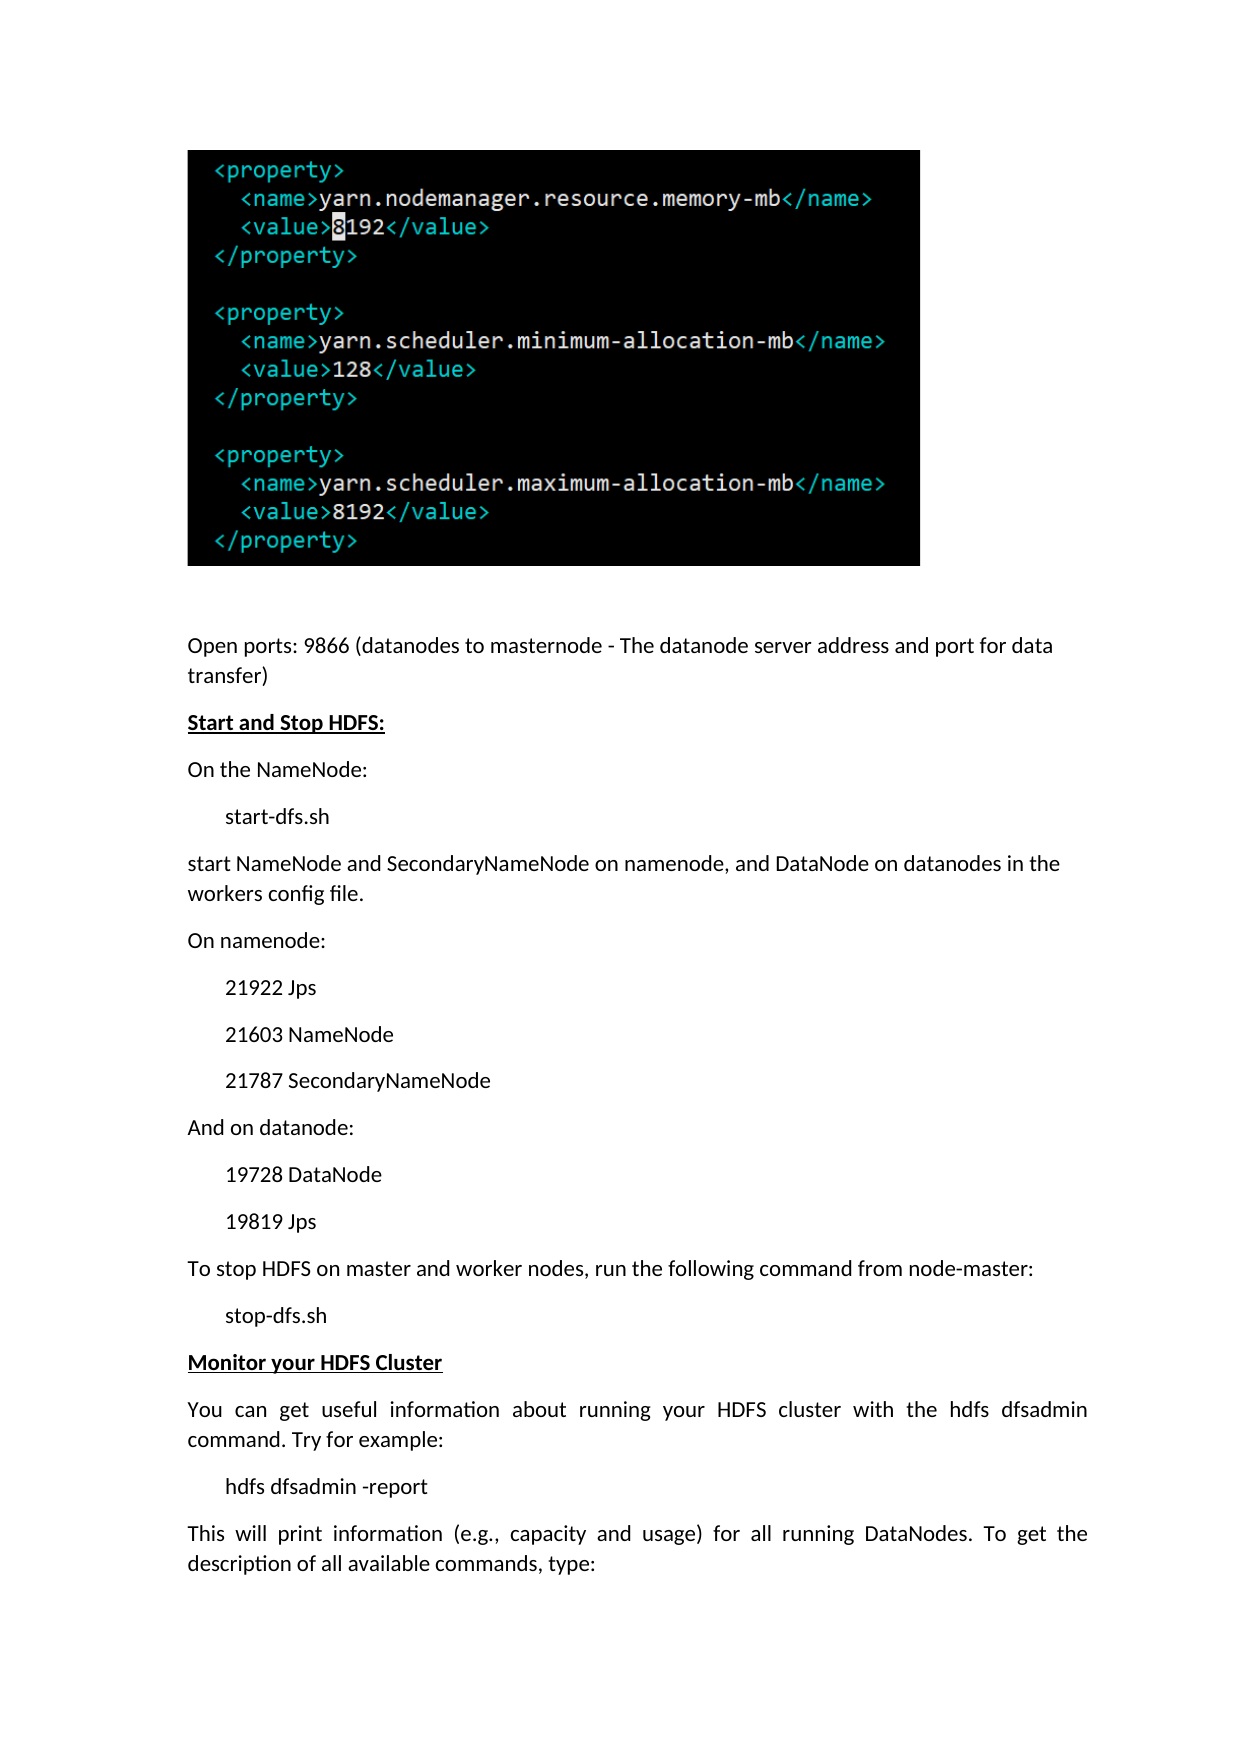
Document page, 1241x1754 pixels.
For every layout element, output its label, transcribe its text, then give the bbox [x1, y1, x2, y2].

text 21787 SecondaryNameNode [225, 1067, 1090, 1094]
text 19819 Jps [187, 1207, 1090, 1235]
text 21603 NameNode [225, 1020, 1090, 1048]
text On the NameNode: [187, 755, 1090, 783]
text Monitor your HDFS Cluster [187, 1348, 1090, 1376]
text This will print information (e.g., capacity and usage) for all running DataNodes. To get the description of all available commands, type: [187, 1519, 1090, 1577]
text To stop HDFS on master and worker nodes, run the following command from node-master: [187, 1254, 1090, 1282]
text Start and Stop HDFS: [187, 708, 1090, 736]
text hdfs dfsadmin -report [187, 1472, 1090, 1500]
text You can get useful information about running your HDFS cluster with the hdfs dfsadmin command. Try for example: [187, 1395, 1090, 1453]
text stop-dfs.sh [187, 1301, 1090, 1329]
picture [187, 150, 921, 566]
text 21922 Jps [225, 973, 1090, 1001]
text start-dfs.sh [187, 802, 1090, 830]
text And on datanode: [187, 1113, 1090, 1141]
text Open ports: 9866 (datanodes to masternode - The datanode server address and port for data transfer) [187, 631, 1090, 689]
text 19728 DataNode [187, 1160, 1090, 1188]
text On namenode: [187, 926, 1090, 954]
text start NameNode and SecondaryNameNode on namenode, and DataNode on datanodes in the workers config file. [187, 849, 1090, 907]
